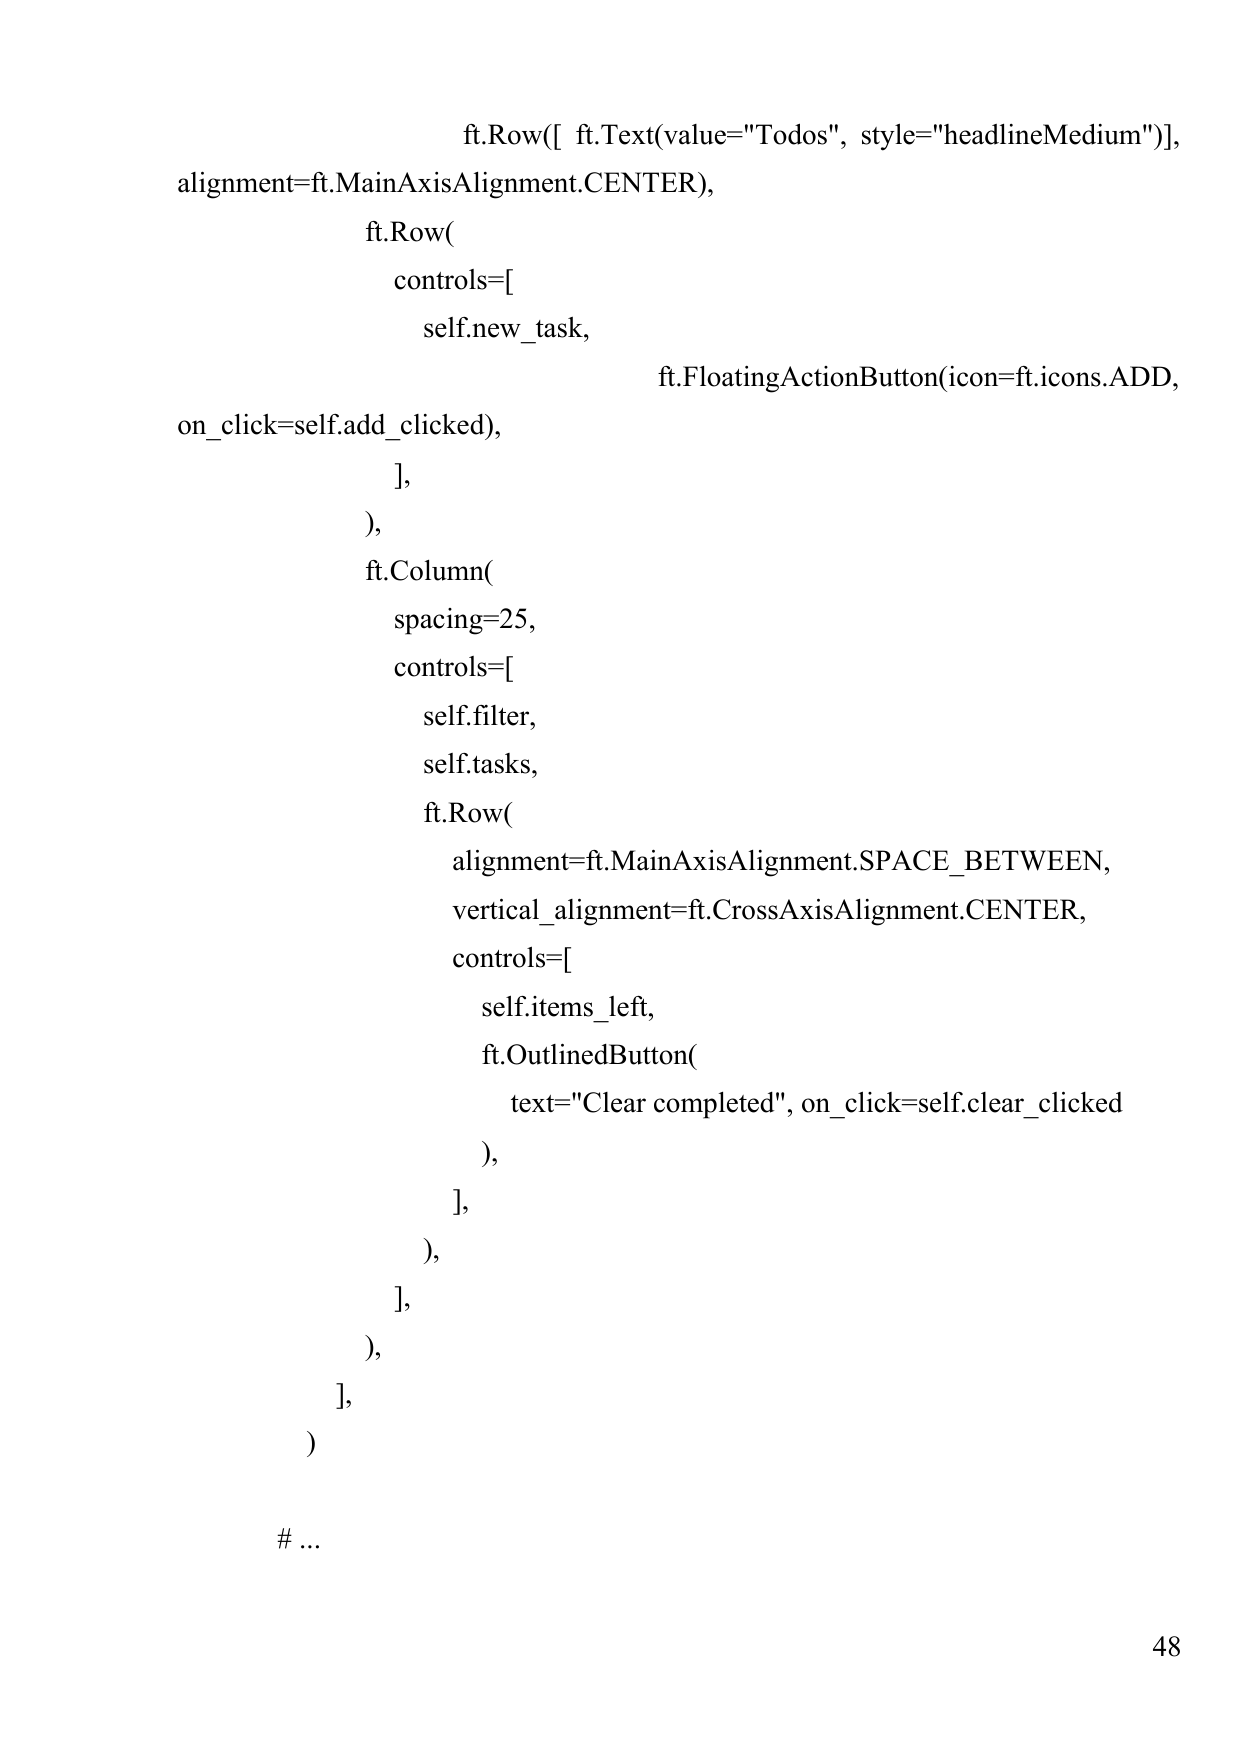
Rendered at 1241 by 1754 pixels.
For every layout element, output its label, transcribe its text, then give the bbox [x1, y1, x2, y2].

text ), [177, 1329, 1181, 1361]
text ), [177, 506, 1181, 538]
text self.new_task, [177, 312, 1181, 344]
text ), [177, 1232, 1181, 1264]
text ], [177, 1281, 1181, 1313]
text ), [177, 1135, 1181, 1167]
text ], [177, 457, 1181, 489]
text ft.Row( [177, 796, 1181, 828]
text spacing=25, [177, 602, 1181, 635]
text controls=[ [177, 263, 1181, 296]
text # ... [177, 1523, 1181, 1555]
text ], [177, 1377, 1181, 1410]
text ft.Row( [177, 215, 1181, 247]
text controls=[ [177, 651, 1181, 683]
text ], [177, 1184, 1181, 1216]
text ft.Column( [177, 554, 1181, 586]
text controls=[ [177, 941, 1181, 974]
text alignment=ft.MainAxisAlignment.SPACE_BETWEEN, [177, 844, 1181, 877]
text self.items_left, [177, 990, 1181, 1022]
text ft.Row([ ft.Text(value="Todos", style="headlineMedium")], alignment=ft.MainAxisAlignment.CENTER), [177, 118, 1181, 199]
text self.filter, [177, 699, 1181, 732]
text ) [177, 1426, 1181, 1458]
text ft.OutlinedButton( [177, 1038, 1181, 1071]
text self.tasks, [177, 748, 1181, 780]
text ft.FloatingActionButton(icon=ft.icons.ADD, on_click=self.add_clicked), [177, 360, 1181, 441]
text text="Clear completed", on_click=self.clear_clicked [177, 1087, 1181, 1119]
text vertical_alignment=ft.CrossAxisAlignment.CENTER, [177, 893, 1181, 925]
